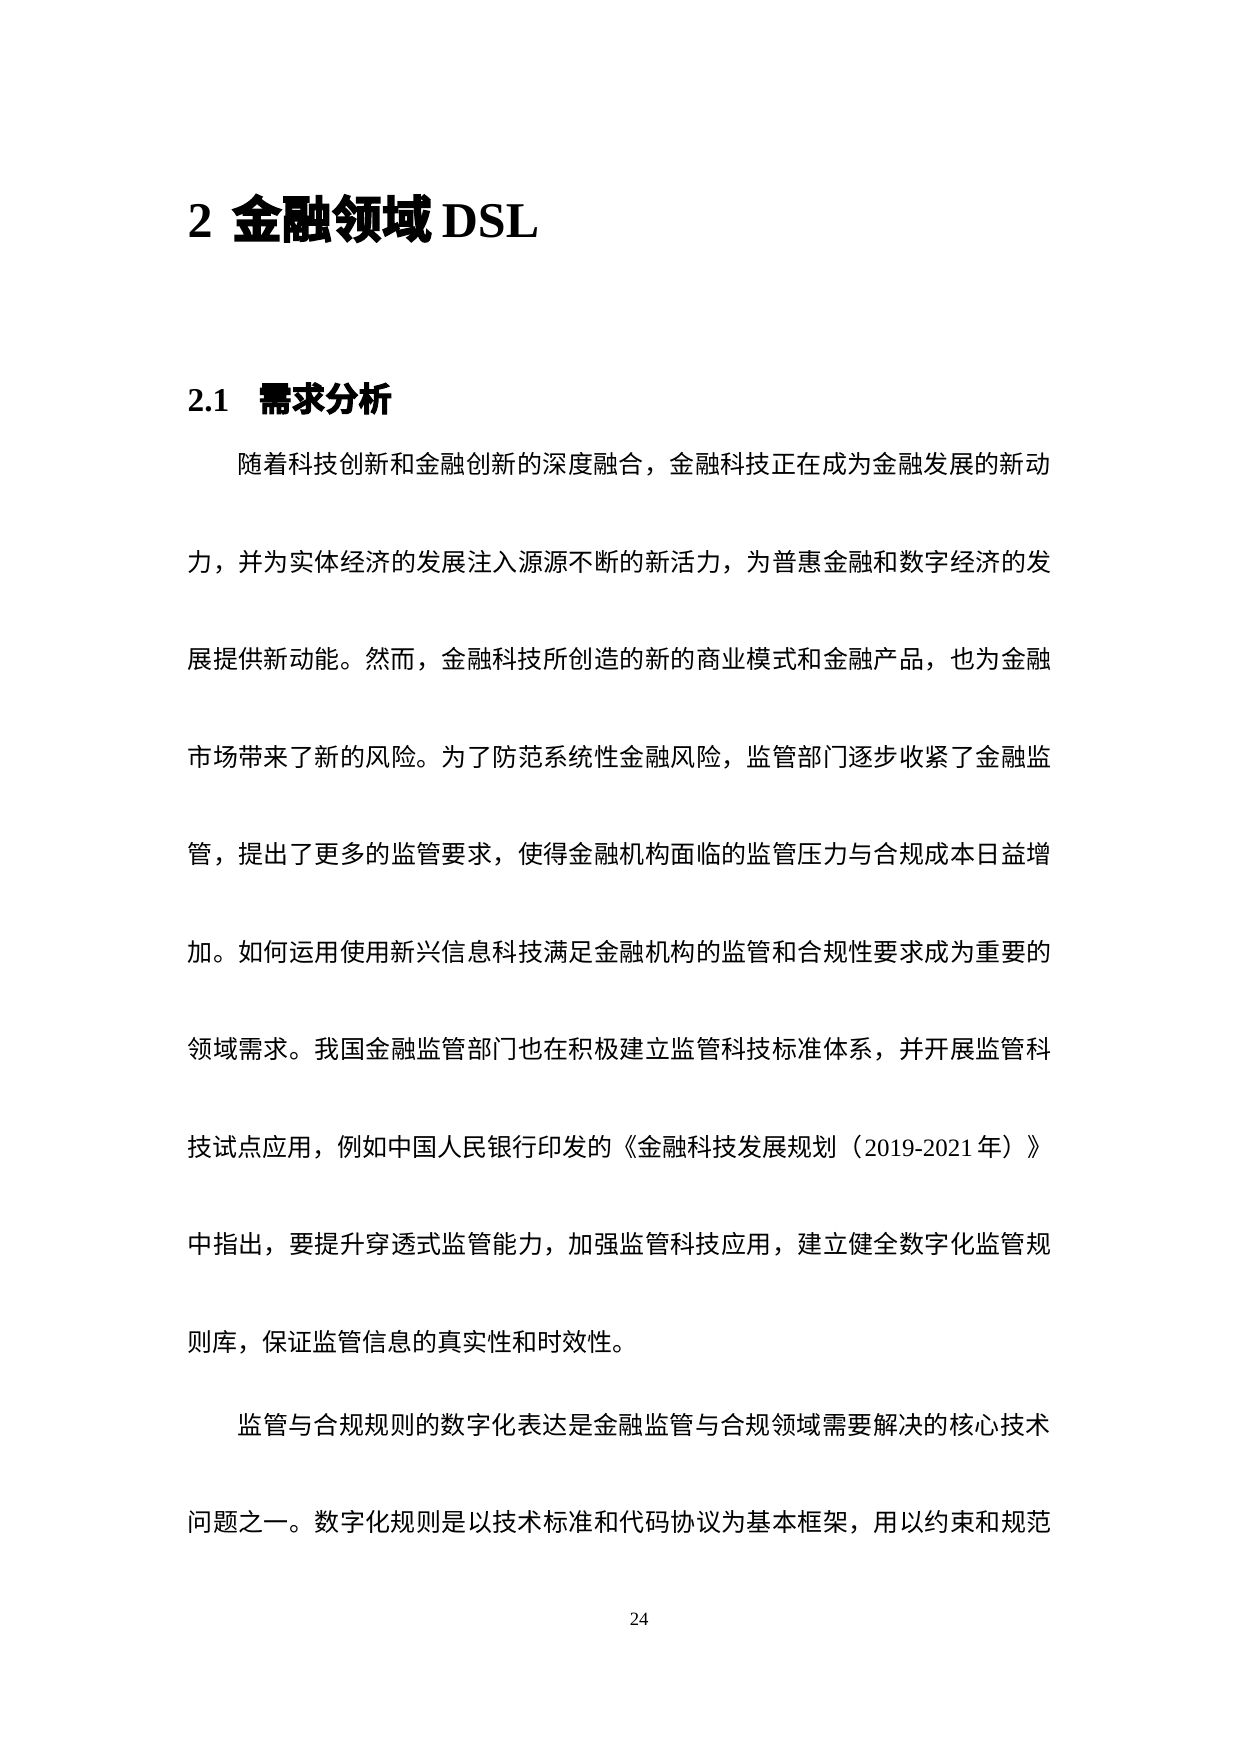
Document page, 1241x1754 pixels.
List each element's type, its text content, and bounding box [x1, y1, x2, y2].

subtitle 金融领域DSL [187, 185, 1053, 250]
text 随着科技创新和金融创新的深度融合，金融科技正在成为金融发展的新动力，并为实体经济的发展注入源源不断的新活力，为普惠金融和数字经济的发展提供新动能。然而，金融科技所创造的新的商业模式和金融产品，也为金融市场带来了新的风险。为了防范系统性金融风险，监管部门逐步收紧了金融监管，提出了更多的监管要求，使得金融机构面临的监管压力与合规成本日益增加。如何运用使用新兴信息科技满足金融机构的监管和合规性要求成为重要的领域需求。我国金融监管部门也在积极建立监管科技标准体系，并开展监管科技试点应用，例如中国人民银行印发的《金融科技发展规划（2019-2021年）》中指出，要提升穿透式监管能力，加强监管科技应用，建立健全数字化监管规则库，保证监管信息的真实性和时效性。 [187, 430, 1053, 1373]
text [187, 1391, 1053, 1553]
subtitle 需求分析 [187, 365, 1053, 430]
